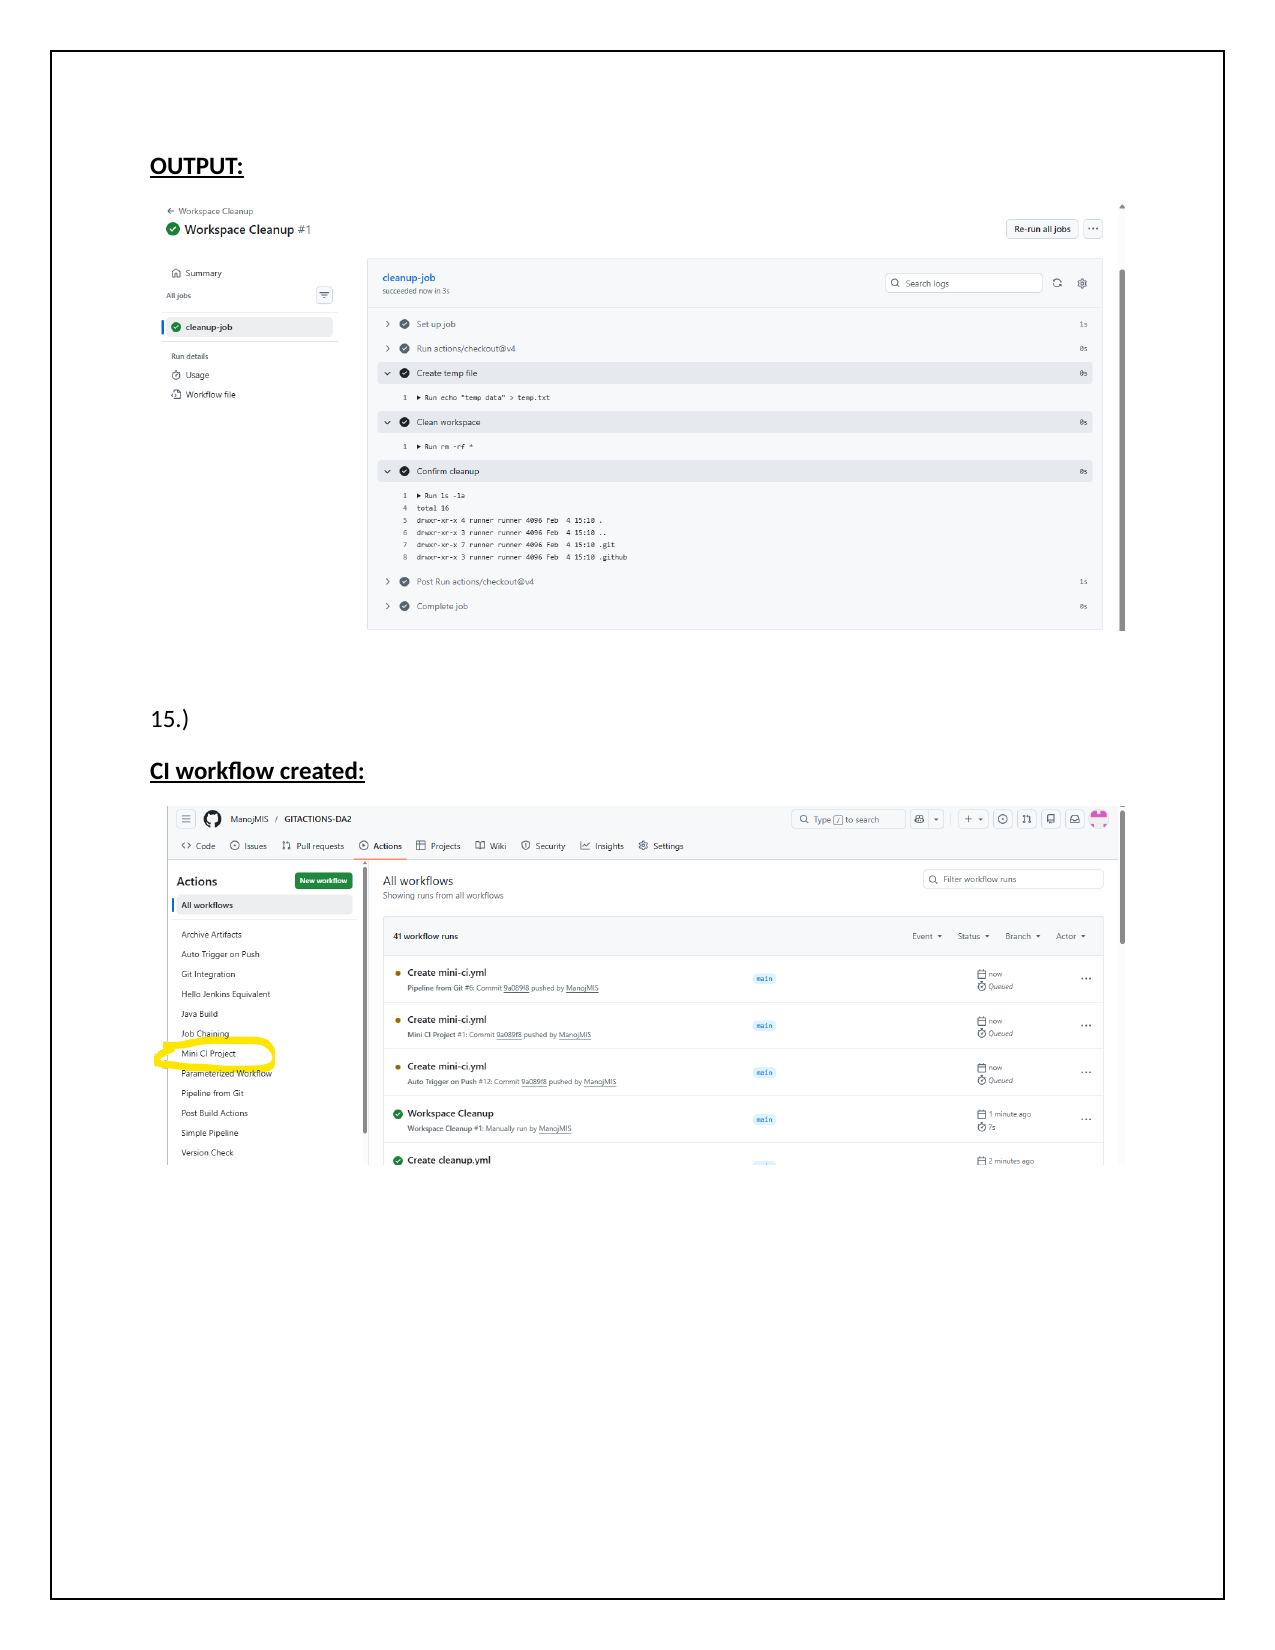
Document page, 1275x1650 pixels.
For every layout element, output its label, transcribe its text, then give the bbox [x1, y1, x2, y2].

text OUTPUT: [150, 150, 1125, 181]
picture [150, 201, 1125, 631]
text 15.) [150, 703, 1125, 734]
text CI workflow created: [150, 755, 1125, 786]
picture [150, 806, 1125, 1165]
